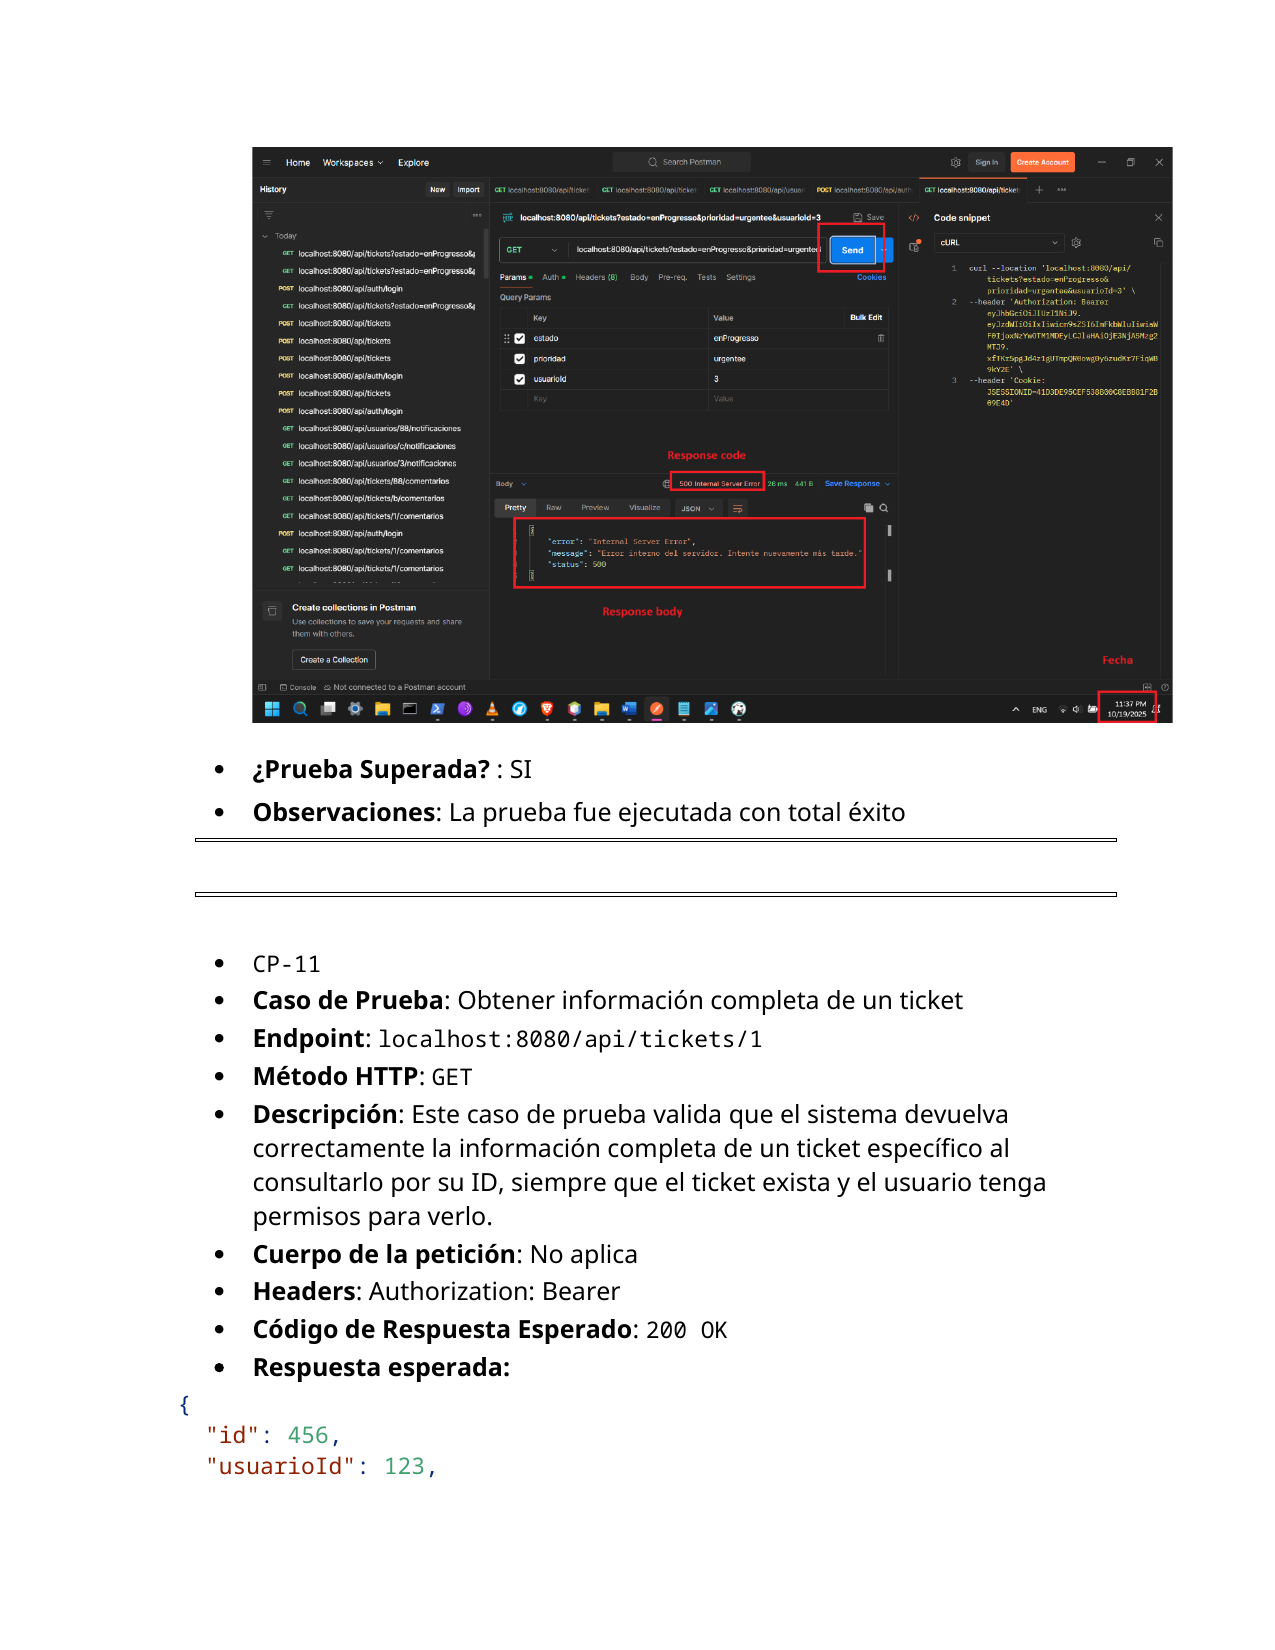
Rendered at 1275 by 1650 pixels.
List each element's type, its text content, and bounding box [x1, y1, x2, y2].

picture [252, 147, 1173, 723]
list Endpoint: localhost:8080/api/tickets/1 [215, 1021, 1098, 1055]
list Descripción: Este caso de prueba valida que el sistema devuelva correctamente la información completa de un ticket específico al consultarlo por su ID, siempre que el ticket exista y el usuario tenga permisos para verlo. [215, 1096, 1098, 1232]
list Respuesta esperada: [215, 1350, 1098, 1384]
list Método HTTP: GET [215, 1058, 1098, 1092]
list Cuerpo de la petición: No aplica [215, 1236, 1098, 1270]
list ¿Prueba Superada? : SI [215, 752, 1098, 786]
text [177, 1387, 1098, 1481]
list Caso de Prueba: Obtener información completa de un ticket [215, 983, 1098, 1017]
list Código de Respuesta Esperado: 200 OK [215, 1312, 1098, 1346]
list CP-11 [215, 948, 1098, 979]
list Headers: Authorization: Bearer [215, 1274, 1098, 1308]
list Observaciones: La prueba fue ejecutada con total éxito [215, 795, 1098, 829]
